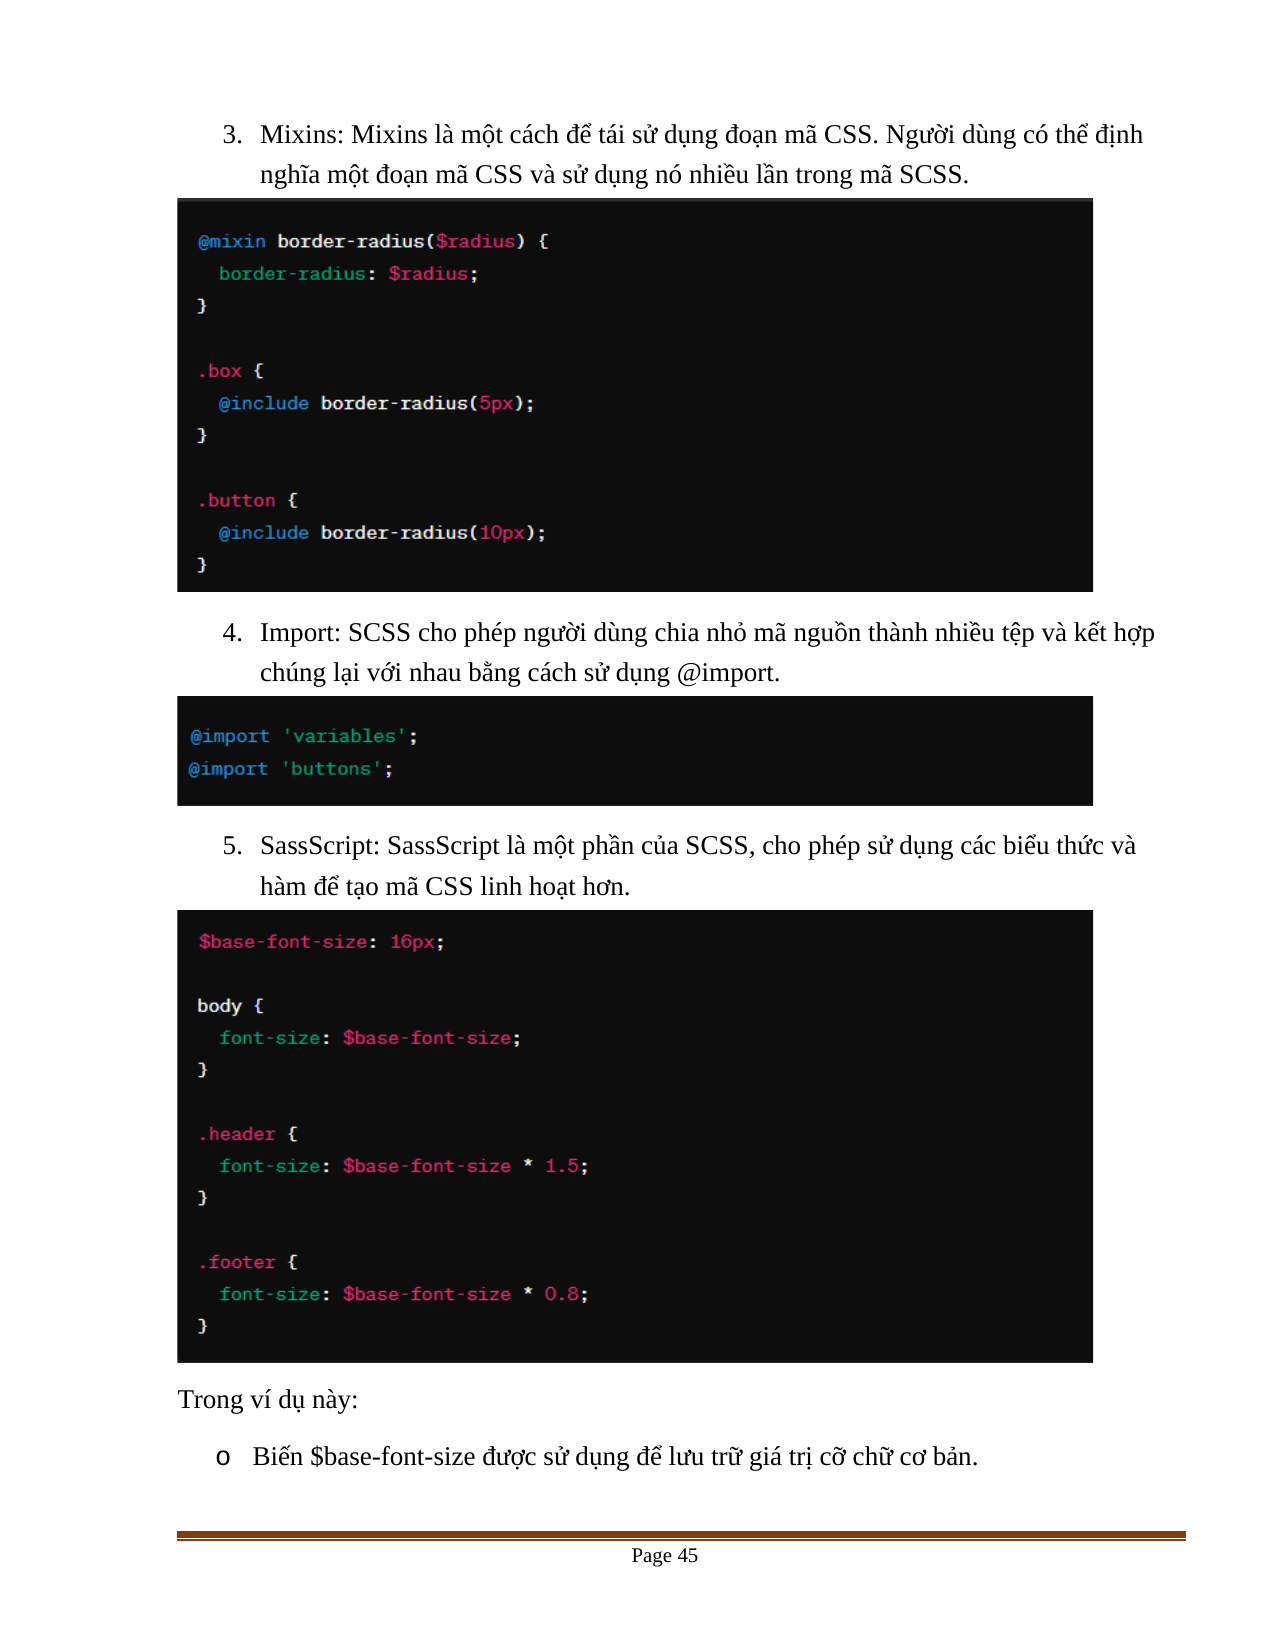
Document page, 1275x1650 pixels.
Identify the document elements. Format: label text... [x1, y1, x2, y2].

list Mixins: Mixins là một cách để tái sử dụng đoạn mã CSS. Người dùng có thể định nghĩa một đoạn mã CSS và sử dụng nó nhiều lần trong mã SCSS. [222, 118, 1186, 190]
picture [177, 910, 1094, 1363]
list Biến $base-font-size được sử dụng để lưu trữ giá trị cỡ chữ cơ bản. [215, 1439, 1186, 1473]
text Trong ví dụ này: [177, 1384, 1186, 1415]
list Import: SCSS cho phép người dùng chia nhỏ mã nguồn thành nhiều tệp và kết hợp chúng lại với nhau bằng cách sử dụng @import. [222, 616, 1186, 687]
list SassScript: SassScript là một phần của SCSS, cho phép sử dụng các biểu thức và hàm để tạo mã CSS linh hoạt hơn. [222, 829, 1186, 901]
picture [177, 696, 1094, 806]
picture [177, 198, 1094, 592]
